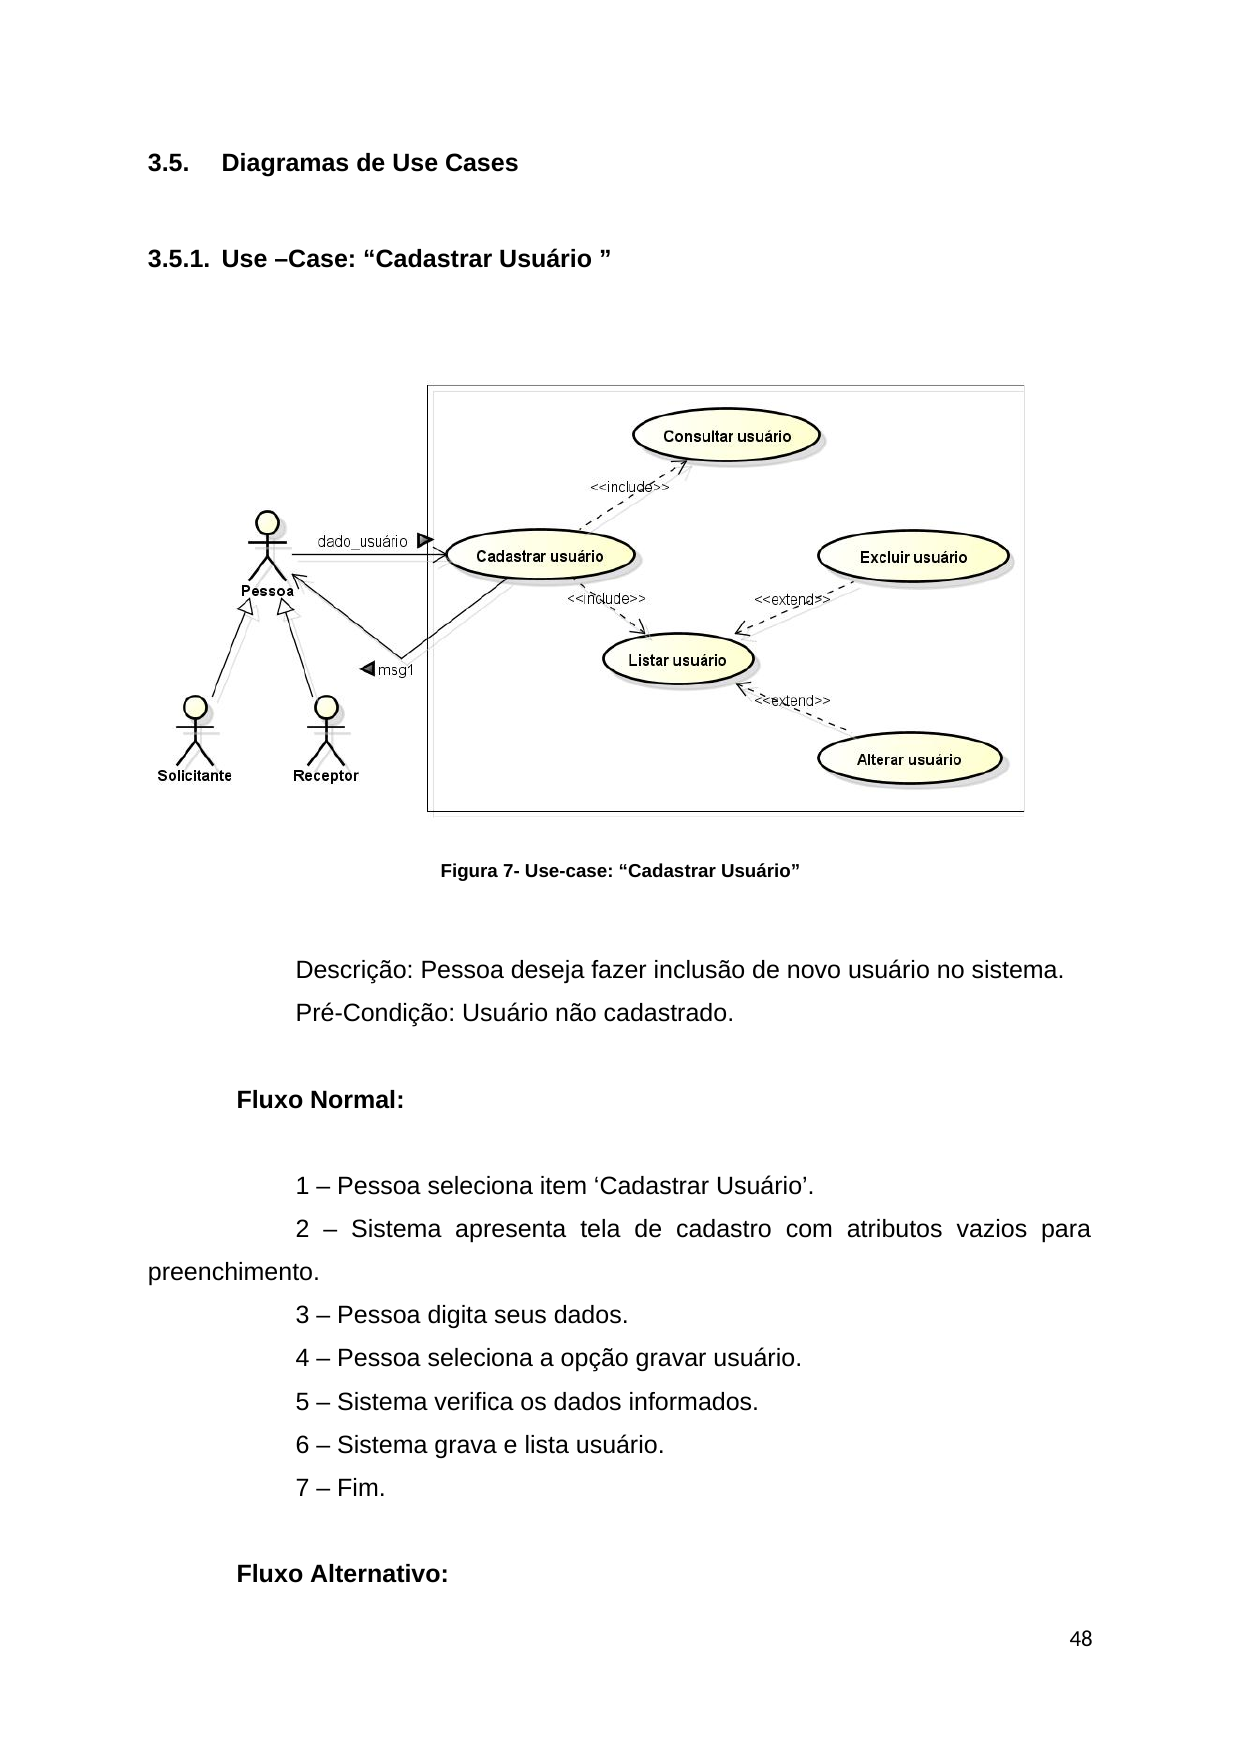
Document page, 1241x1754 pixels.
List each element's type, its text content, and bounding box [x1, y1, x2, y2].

text Fluxo Alternativo: [148, 1559, 1092, 1588]
subtitle 3.5. Diagramas de Use Cases [148, 148, 1092, 176]
text Fluxo Normal: [148, 1084, 1092, 1113]
text 2 – Sistema apresenta tela de cadastro com atributos vazios para preenchimento. [148, 1214, 1092, 1286]
picture [147, 340, 1025, 846]
text Descrição: Pessoa deseja fazer inclusão de novo usuário no sistema. [148, 955, 1092, 984]
text 4 – Pessoa seleciona a opção gravar usuário. [148, 1343, 1092, 1372]
text Pré-Condição: Usuário não cadastrado. [148, 998, 1092, 1027]
text 1 – Pessoa seleciona item ‘Cadastrar Usuário’. [148, 1171, 1092, 1199]
text 5 – Sistema verifica os dados informados. [148, 1386, 1092, 1415]
text 6 – Sistema grava e lista usuário. [148, 1429, 1092, 1458]
text 3 – Pessoa digita seus dados. [148, 1300, 1092, 1329]
subtitle 3.5.1. Use –Case: “Cadastrar Usuário ” [148, 244, 1092, 273]
text 7 – Fim. [148, 1473, 1092, 1501]
